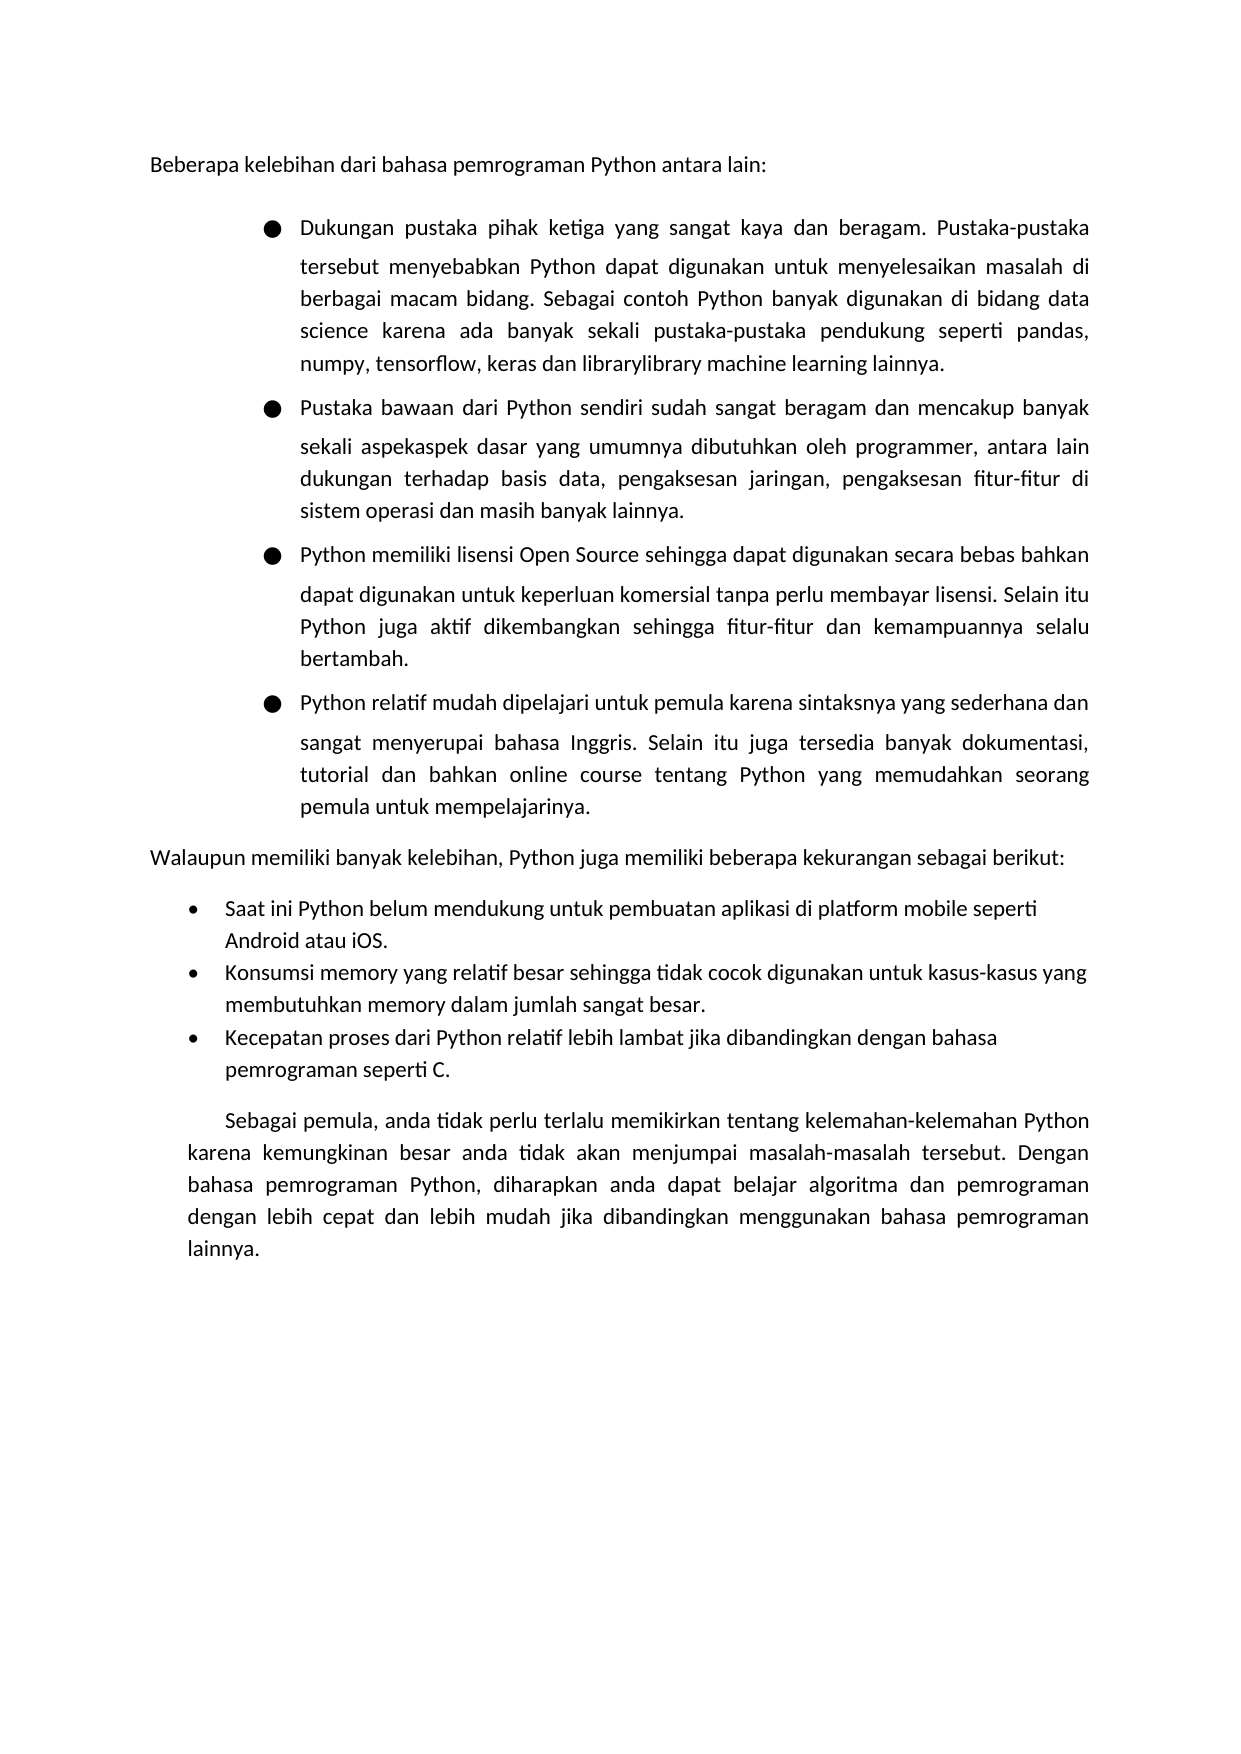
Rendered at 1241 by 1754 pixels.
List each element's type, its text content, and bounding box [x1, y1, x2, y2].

list Saat ini Python belum mendukung untuk pembuatan aplikasi di platform mobile seperti Android atau iOS. [187, 894, 1091, 954]
list Kecepatan proses dari Python relatif lebih lambat jika dibandingkan dengan bahasa pemrograman seperti C. [187, 1023, 1091, 1083]
list Python relatif mudah dipelajari untuk pemula karena sintaksnya yang sederhana dan sangat menyerupai bahasa Inggris. Selain itu juga tersedia banyak dokumentasi, tutorial dan bahkan online course tentang Python yang memudahkan seorang pemula untuk mempelajarinya. [262, 676, 1091, 820]
list Dukungan pustaka pihak ketiga yang sangat kaya dan beragam. Pustaka-pustaka tersebut menyebabkan Python dapat digunakan untuk menyelesaikan masalah di berbagai macam bidang. Sebagai contoh Python banyak digunakan di bidang data science karena ada banyak sekali pustaka-pustaka pendukung seperti pandas, numpy, tensorflow, keras dan librarylibrary machine learning lainnya. [262, 201, 1091, 377]
text Walaupun memiliki banyak kelebihan, Python juga memiliki beberapa kekurangan sebagai berikut: [150, 843, 1182, 871]
list Pustaka bawaan dari Python sendiri sudah sangat beragam dan mencakup banyak sekali aspekaspek dasar yang umumnya dibutuhkan oleh programmer, antara lain dukungan terhadap basis data, pengaksesan jaringan, pengaksesan fitur-fitur di sistem operasi dan masih banyak lainnya. [262, 381, 1091, 524]
list Python memiliki lisensi Open Source sehingga dapat digunakan secara bebas bahkan dapat digunakan untuk keperluan komersial tanpa perlu membayar lisensi. Selain itu Python juga aktif dikembangkan sehingga fitur-fitur dan kemampuannya selalu bertambah. [262, 529, 1091, 672]
text Beberapa kelebihan dari bahasa pemrograman Python antara lain: [150, 150, 1182, 178]
list Konsumsi memory yang relatif besar sehingga tidak cocok digunakan untuk kasus-kasus yang membutuhkan memory dalam jumlah sangat besar. [187, 958, 1091, 1018]
text Sebagai pemula, anda tidak perlu terlalu memikirkan tentang kelemahan-kelemahan Python karena kemungkinan besar anda tidak akan menjumpai masalah-masalah tersebut. Dengan bahasa pemrograman Python, diharapkan anda dapat belajar algoritma dan pemrograman dengan lebih cepat dan lebih mudah jika dibandingkan menggunakan bahasa pemrograman lainnya. [187, 1106, 1091, 1262]
